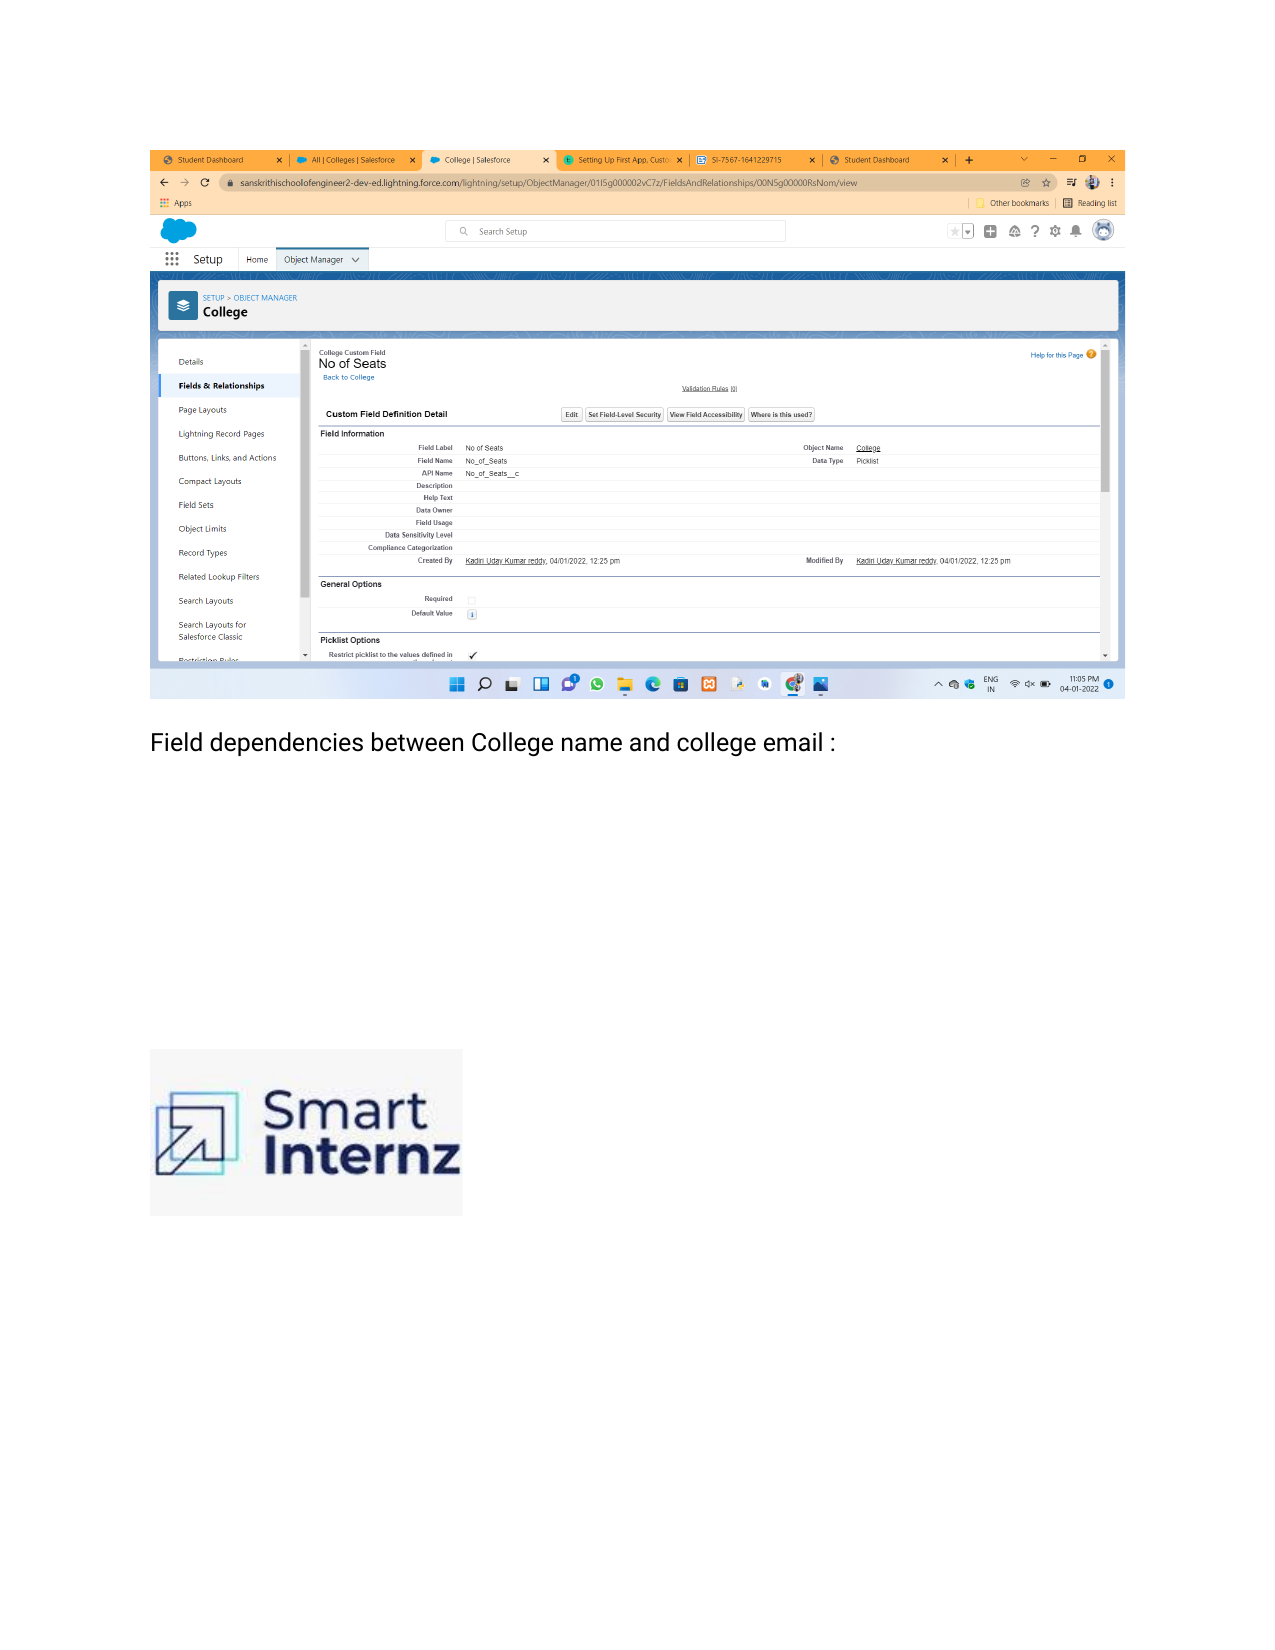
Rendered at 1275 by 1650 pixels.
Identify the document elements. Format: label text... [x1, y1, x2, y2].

text Field dependencies between College name and college email : [150, 728, 1125, 757]
picture [150, 1049, 463, 1216]
picture [150, 150, 1125, 699]
